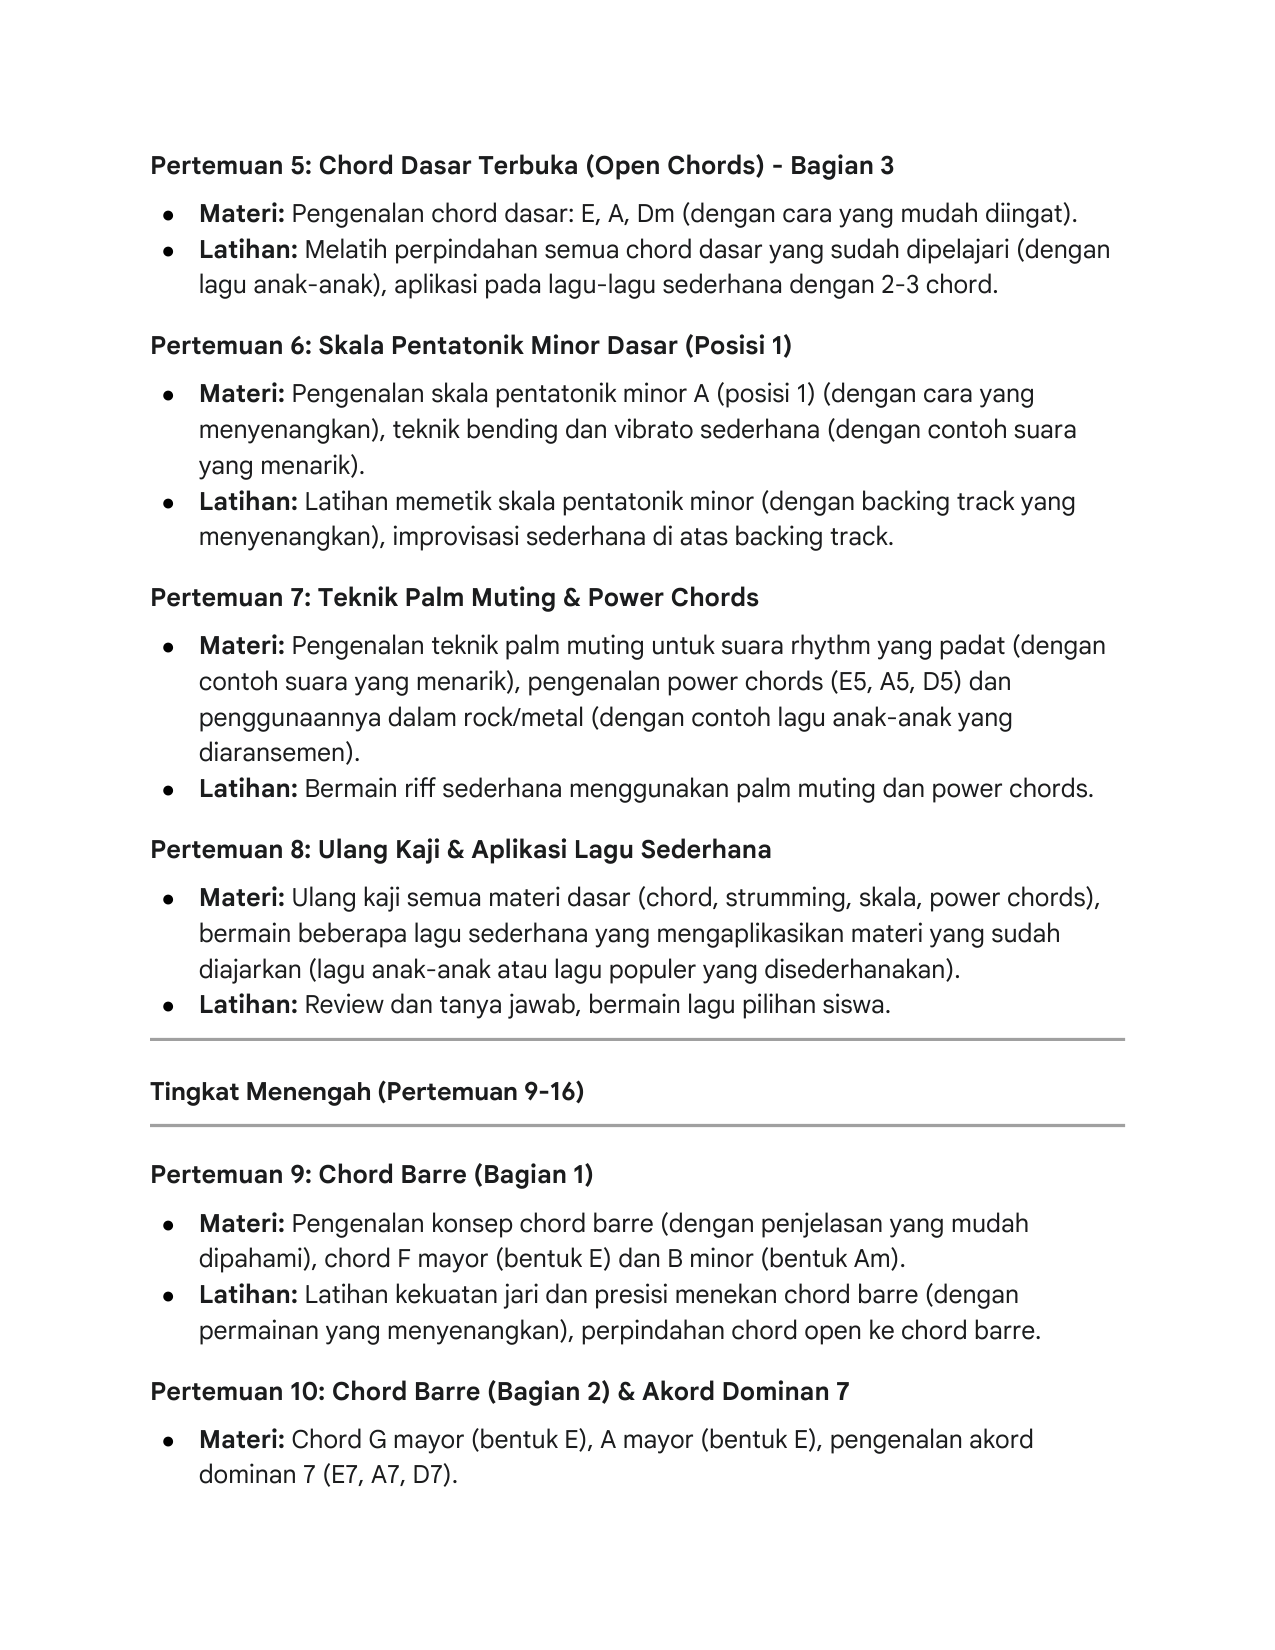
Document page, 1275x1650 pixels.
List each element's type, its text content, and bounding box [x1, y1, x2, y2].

list Latihan: Melatih perpindahan semua chord dasar yang sudah dipelajari (dengan lagu anak-anak), aplikasi pada lagu-lagu sederhana dengan 2-3 chord. [161, 234, 1125, 301]
list Materi: Pengenalan skala pentatonik minor A (posisi 1) (dengan cara yang menyenangkan), teknik bending dan vibrato sederhana (dengan contoh suara yang menarik). [161, 379, 1125, 481]
list Latihan: Review dan tanya jawab, bermain lagu pilihan siswa. [161, 989, 1125, 1021]
list Materi: Pengenalan chord dasar: E, A, Dm (dengan cara yang mudah diingat). [161, 198, 1125, 229]
list Latihan: Latihan kekuatan jari dan presisi menekan chord barre (dengan permainan yang menyenangkan), perpindahan chord open ke chord barre. [161, 1279, 1125, 1346]
text Pertemuan 8: Ulang Kaji & Aplikasi Lagu Sederhana [150, 834, 1125, 866]
list Materi: Ulang kaji semua materi dasar (chord, strumming, skala, power chords), bermain beberapa lagu sederhana yang mengaplikasikan materi yang sudah diajarkan (lagu anak-anak atau lagu populer yang disederhanakan). [161, 882, 1125, 985]
list Materi: Chord G mayor (bentuk E), A mayor (bentuk E), pengenalan akord dominan 7 (E7, A7, D7). [161, 1424, 1125, 1491]
list Latihan: Bermain riff sederhana menggunakan palm muting dan power chords. [161, 773, 1125, 805]
list Materi: Pengenalan teknik palm muting untuk suara rhythm yang padat (dengan contoh suara yang menarik), pengenalan power chords (E5, A5, D5) dan penggunaannya dalam rock/metal (dengan contoh lagu anak-anak yang diaransemen). [161, 631, 1125, 769]
text Pertemuan 6: Skala Pentatonik Minor Dasar (Posisi 1) [150, 330, 1125, 362]
text Pertemuan 5: Chord Dasar Terbuka (Open Chords) - Bagian 3 [150, 150, 1125, 181]
subtitle Tingkat Menengah (Pertemuan 9-16) [150, 1041, 1125, 1107]
list Latihan: Latihan memetik skala pentatonik minor (dengan backing track yang menyenangkan), improvisasi sederhana di atas backing track. [161, 486, 1125, 553]
text Pertemuan 9: Chord Barre (Bagian 1) [150, 1128, 1125, 1191]
list Materi: Pengenalan konsep chord barre (dengan penjelasan yang mudah dipahami), chord F mayor (bentuk E) dan B minor (bentuk Am). [161, 1208, 1125, 1275]
text Pertemuan 10: Chord Barre (Bagian 2) & Akord Dominan 7 [150, 1376, 1125, 1407]
text Pertemuan 7: Teknik Palm Muting & Power Chords [150, 582, 1125, 614]
